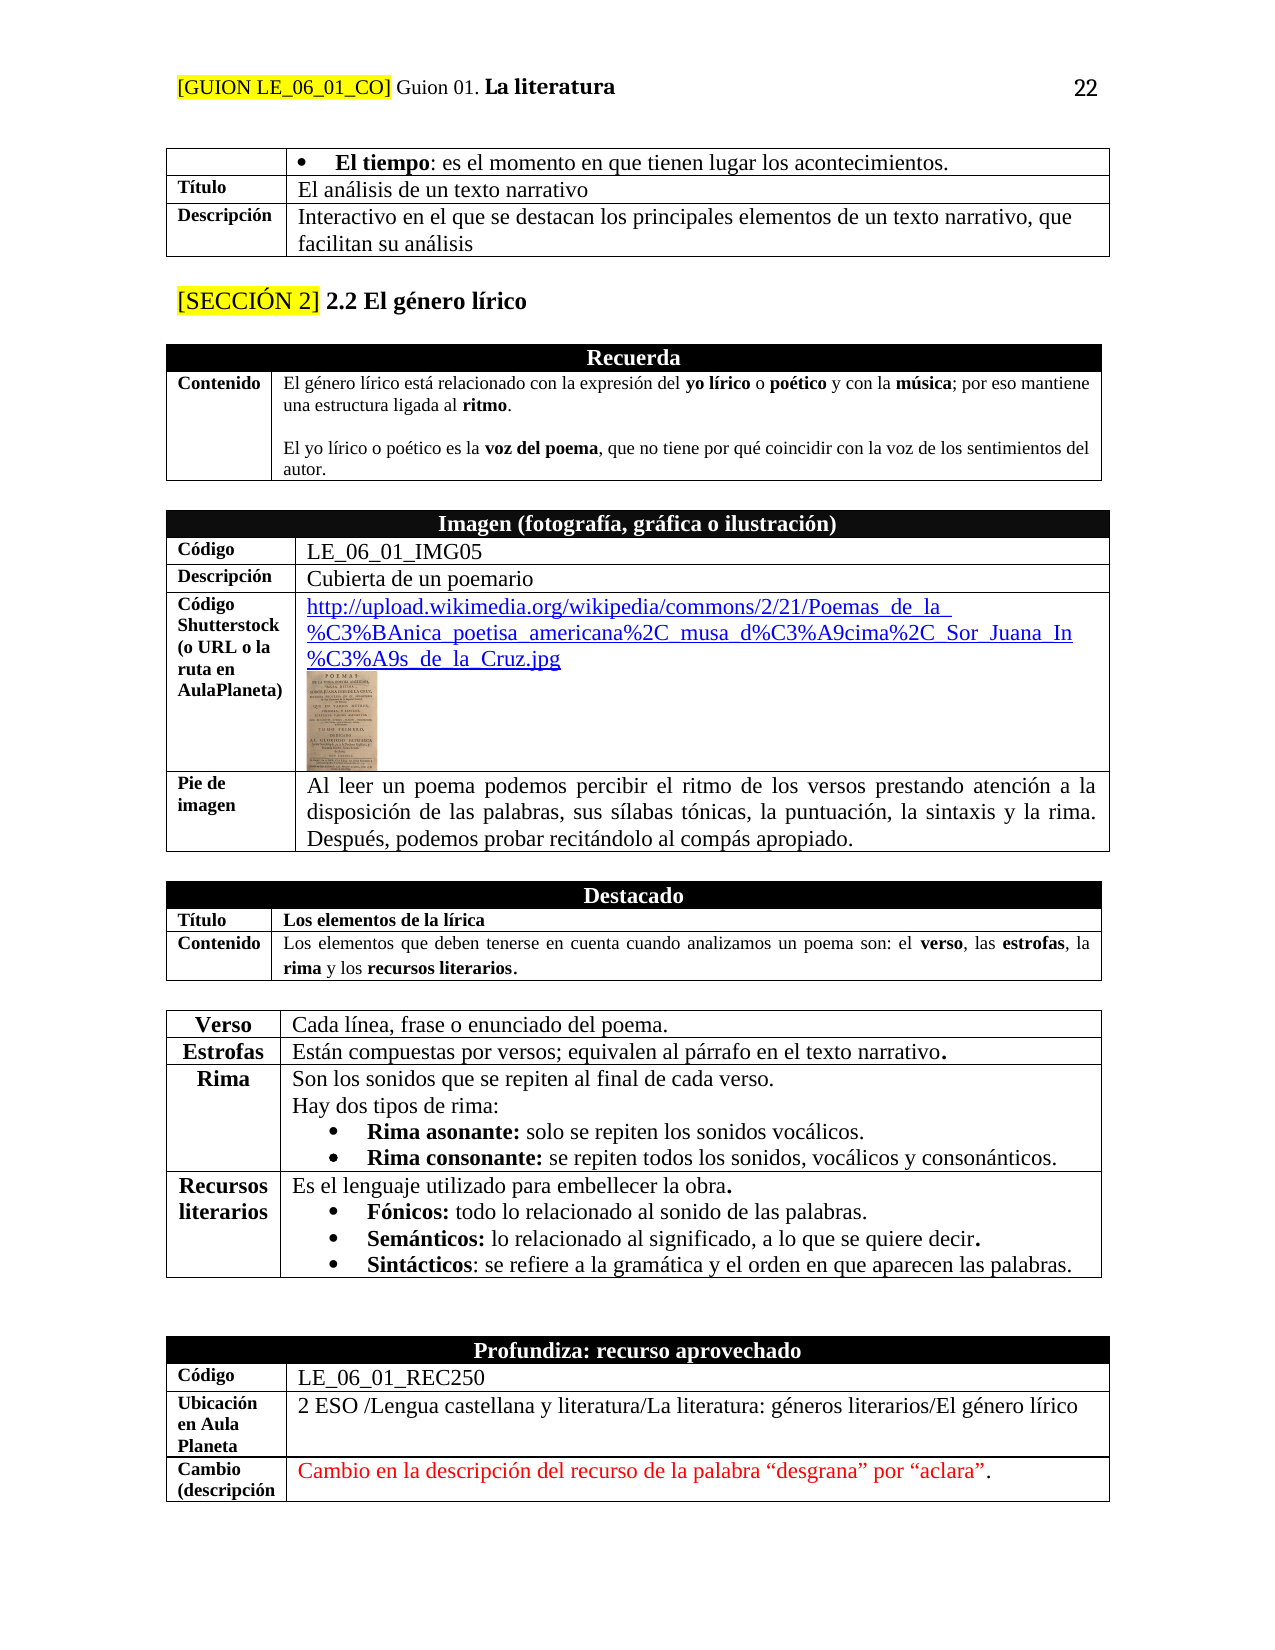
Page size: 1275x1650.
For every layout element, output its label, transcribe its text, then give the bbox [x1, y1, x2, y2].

table_cell Contenido [167, 932, 271, 980]
table_header Imagen (fotografía, gráfica o ilustración) [167, 511, 1109, 537]
table_cell Título [167, 909, 271, 931]
table_cell Pie de imagen [167, 772, 295, 851]
table_header Cada línea, frase o enunciado del poema. [281, 1011, 1101, 1037]
table_cell 2 ESO /Lengua castellana y literatura/La literatura: géneros literarios/El género lírico [287, 1392, 1109, 1456]
table_cell Cubierta de un poemario [296, 565, 1109, 592]
table_cell Código [167, 1364, 286, 1391]
table_cell http://upload.wikimedia.org/wikipedia/commons/2/21/Poemas_de_la_%C3%BAnica_poetisa_americana%2C_musa_d%C3%A9cima%2C_Sor_Juana_In%C3%A9s_de_la_Cruz.jpg [296, 593, 1109, 771]
table_cell Rima [167, 1065, 280, 1171]
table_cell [167, 149, 286, 175]
table_header Profundiza: recurso aprovechado [167, 1337, 1109, 1363]
table_cell Código [167, 538, 295, 564]
table_cell Interactivo en el que se destacan los principales elementos de un texto narrativo, que facilitan su análisis [287, 204, 1109, 256]
text [SECCIÓN 2] 2.2 El género lírico [319, 286, 1098, 315]
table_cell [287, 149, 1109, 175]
table_cell Descripción [167, 565, 295, 592]
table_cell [167, 1458, 286, 1501]
table_cell Al leer un poema podemos percibir el ritmo de los versos prestando atención a la disposición de las palabras, sus sílabas tónicas, la puntuación, la sintaxis y la rima. Después, podemos probar recitándolo al compás apropiado. [296, 772, 1109, 851]
table_cell Recursos literarios [167, 1172, 280, 1277]
table_cell Contenido [167, 372, 271, 480]
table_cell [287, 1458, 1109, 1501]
table_cell Estrofas [167, 1038, 280, 1064]
table_cell Son los sonidos que se repiten al final de cada verso. Hay dos tipos de rima: Rima asonante: solo se repiten los sonidos vocálicos. Rima consonante: se repiten todos los sonidos, vocálicos y consonánticos. [281, 1065, 1101, 1171]
table_cell Los elementos de la lírica [272, 909, 1101, 931]
table_cell Los elementos que deben tenerse en cuenta cuando analizamos un poema son: el verso, las estrofas, la rima y los recursos literarios. [272, 932, 1101, 980]
table_cell Título [167, 176, 286, 202]
table_header Destacado [167, 882, 1101, 908]
table_cell Descripción [167, 204, 286, 256]
table_cell Código Shutterstock (o URL o la ruta en AulaPlaneta) [167, 593, 295, 771]
table_cell El género lírico está relacionado con la expresión del yo lírico o poético y con la música; por eso mantiene una estructura ligada al ritmo. El yo lírico o poético es la voz del poema, que no tiene por qué coincidir con la voz de los sentimientos del autor. [272, 372, 1101, 480]
table_cell El análisis de un texto narrativo [287, 176, 1109, 202]
table_header Verso [167, 1011, 280, 1037]
table_cell LE_06_01_IMG05 [296, 538, 1109, 564]
picture [306, 671, 378, 771]
table_cell Están compuestas por versos; equivalen al párrafo en el texto narrativo. [281, 1038, 1101, 1064]
table_header Recuerda [167, 345, 1101, 371]
table_cell LE_06_01_REC250 [287, 1364, 1109, 1391]
table_cell Ubicación en Aula Planeta [167, 1392, 286, 1456]
table_cell Es el lenguaje utilizado para embellecer la obra. Fónicos: todo lo relacionado al sonido de las palabras. Semánticos: lo relacionado al significado, a lo que se quiere decir. Sintácticos: se refiere a la gramática y el orden en que aparecen las palabras. [281, 1172, 1101, 1277]
